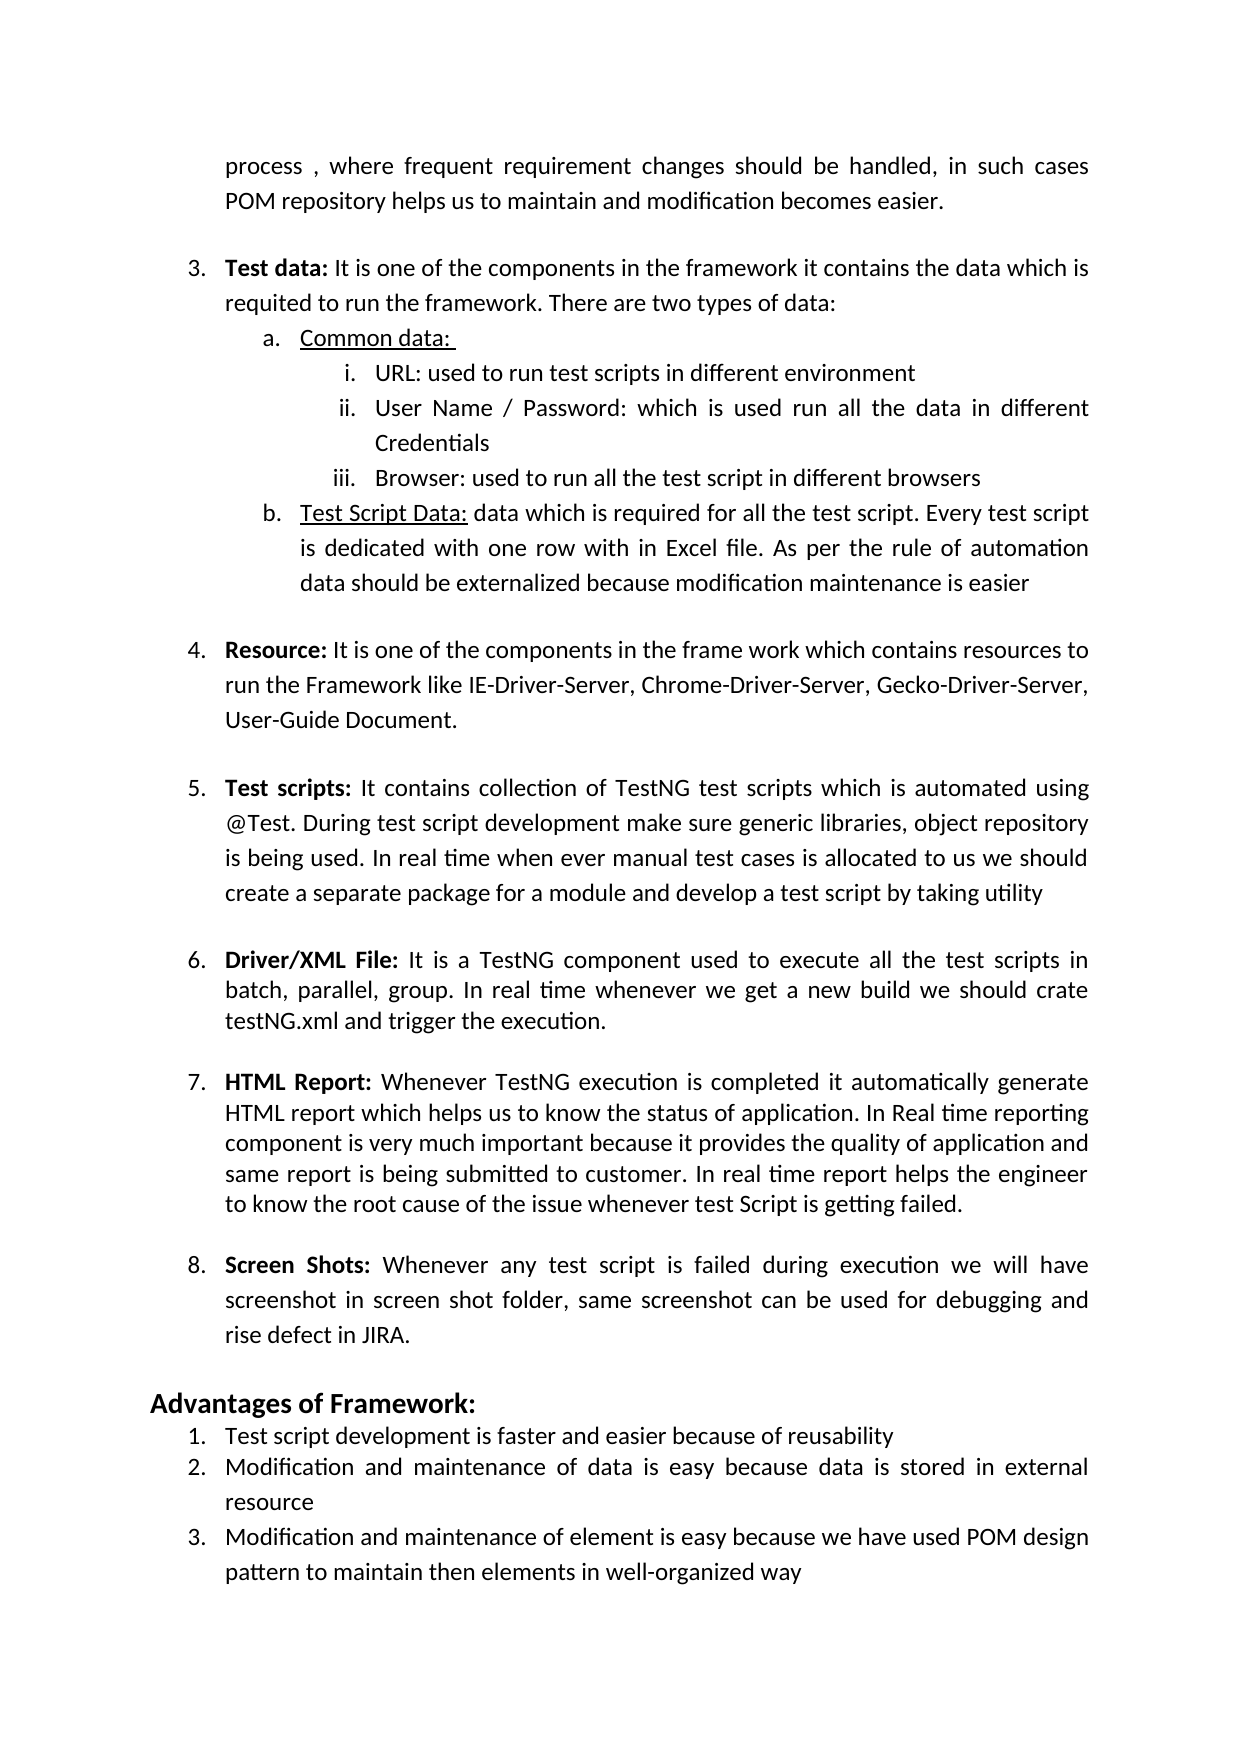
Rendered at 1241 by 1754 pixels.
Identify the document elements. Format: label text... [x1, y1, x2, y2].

list User Name / Password: which is used run all the data in different Credentials [356, 392, 1090, 458]
list Test scripts: It contains collection of TestNG test scripts which is automated using @Test. During test script development make sure generic libraries, object repository is being used. In real time when ever manual test cases is allocated to us we should create a separate package for a module and develop a test script by taking utility [187, 772, 1090, 907]
list Test data: It is one of the components in the framework it contains the data which is requited to run the framework. There are two types of data: [187, 252, 1090, 318]
text Advantages of Framework: [150, 1385, 1090, 1420]
list Driver/XML File: It is a TestNG component used to execute all the test scripts in batch, parallel, group. In real time whenever we get a new build we should crate testNG.xml and trigger the execution. [187, 944, 1090, 1036]
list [187, 150, 1090, 216]
list Test Script Data: data which is required for all the test script. Every test script is dedicated with one row with in Excel file. As per the rule of automation data should be externalized because modification maintenance is easier [262, 497, 1090, 598]
list Test script development is faster and easier because of reusability [187, 1420, 1090, 1451]
list Modification and maintenance of element is easy because we have used POM design pattern to maintain then elements in well-organized way [187, 1521, 1090, 1586]
list Modification and maintenance of data is easy because data is stored in external resource [187, 1451, 1090, 1516]
list Browser: used to run all the test script in different browsers [356, 462, 1090, 493]
list Screen Shots: Whenever any test script is failed during execution we will have screenshot in screen shot folder, same screenshot can be used for debugging and rise defect in JIRA. [187, 1249, 1090, 1350]
list HTML Report: Whenever TestNG execution is completed it automatically generate HTML report which helps us to know the status of application. In Real time reporting component is very much important because it provides the quality of application and same report is being submitted to customer. In real time report helps the engineer to know the root cause of the issue whenever test Script is getting failed. [187, 1066, 1090, 1219]
list URL: used to run test scripts in different environment [356, 357, 1090, 388]
list Common data: [262, 322, 1090, 353]
list Resource: It is one of the components in the frame work which contains resources to run the Framework like IE-Driver-Server, Chrome-Driver-Server, Gecko-Driver-Server, User-Guide Document. [187, 634, 1090, 735]
